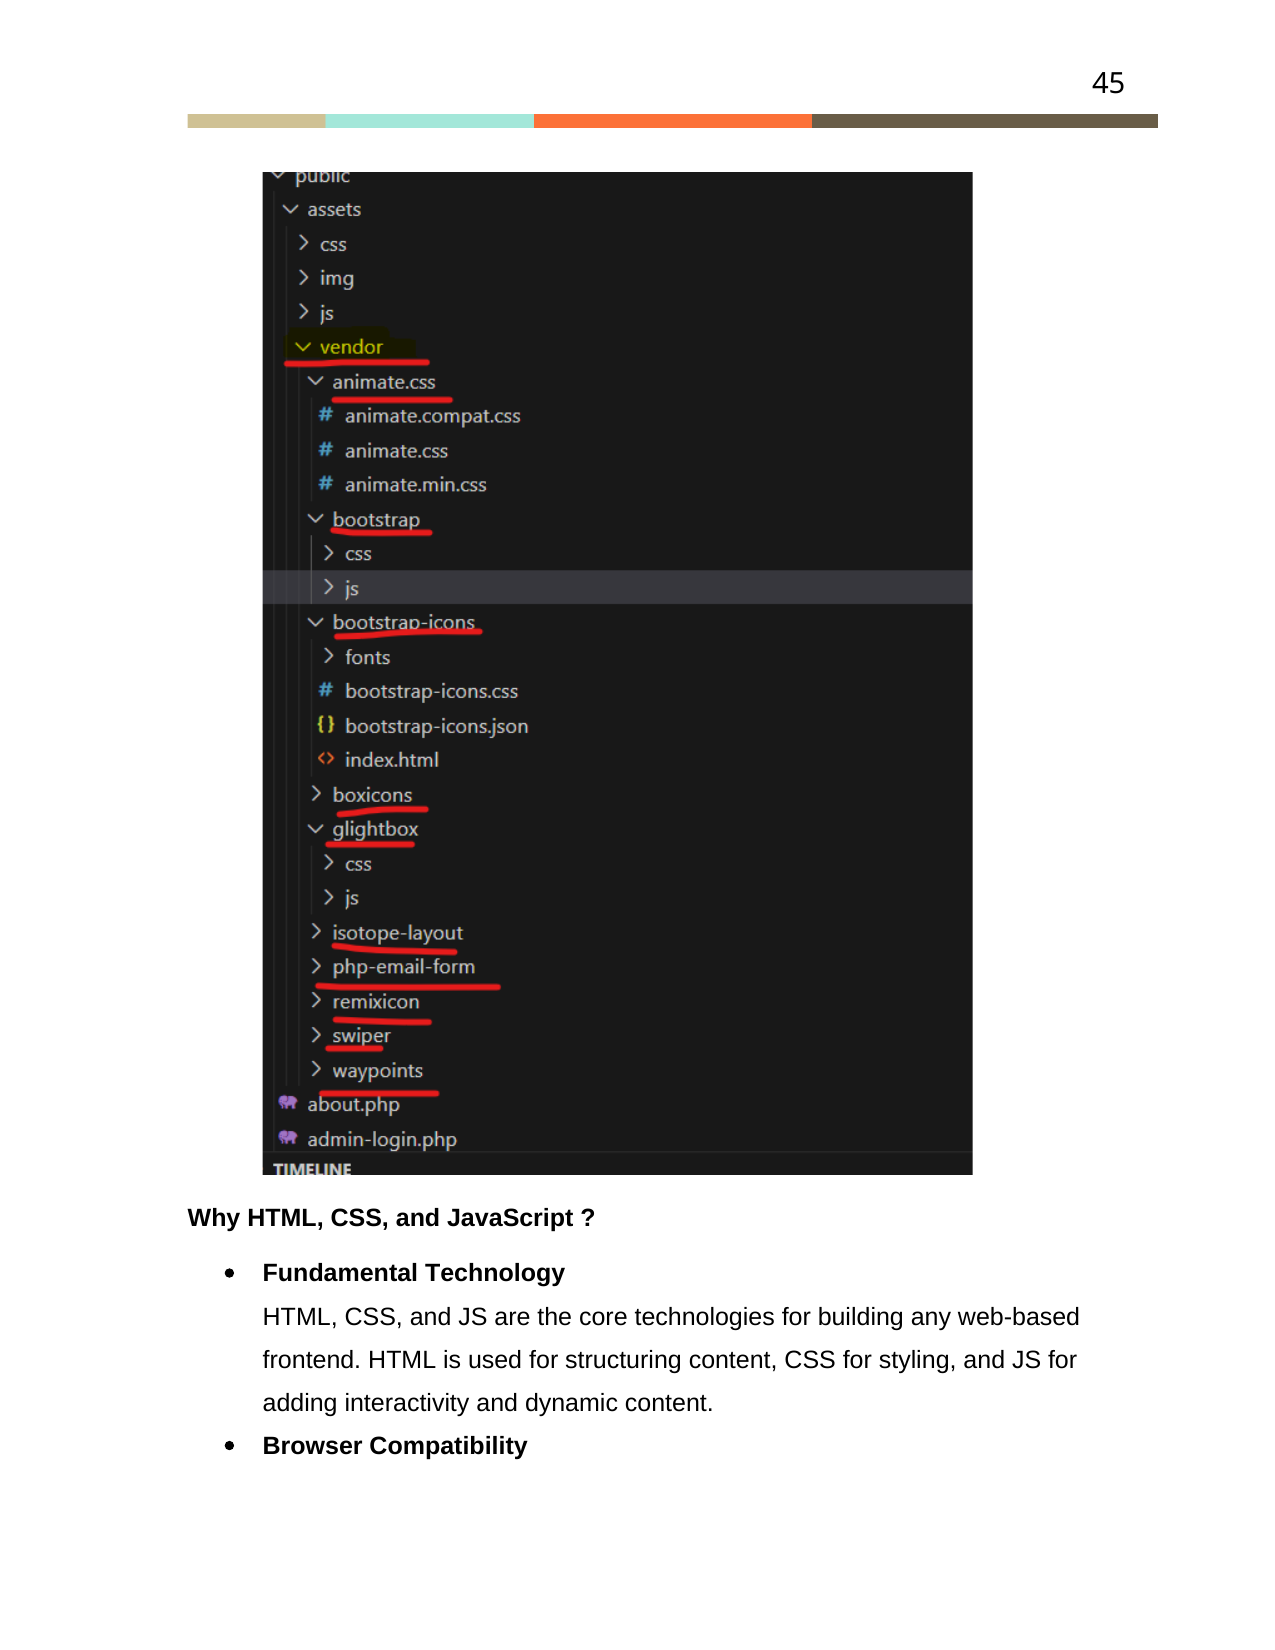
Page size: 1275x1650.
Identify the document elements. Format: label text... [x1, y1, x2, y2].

picture [262, 172, 973, 1175]
text Why HTML, CSS, and JavaScript ? [187, 1203, 1125, 1231]
list Browser Compatibility [225, 1431, 1125, 1460]
list Fundamental Technology [225, 1258, 1125, 1287]
picture [187, 114, 1158, 128]
list HTML, CSS, and JS are the core technologies for building any web-based frontend. HTML is used for structuring content, CSS for styling, and JS for adding interactivity and dynamic content. [262, 1302, 1125, 1417]
